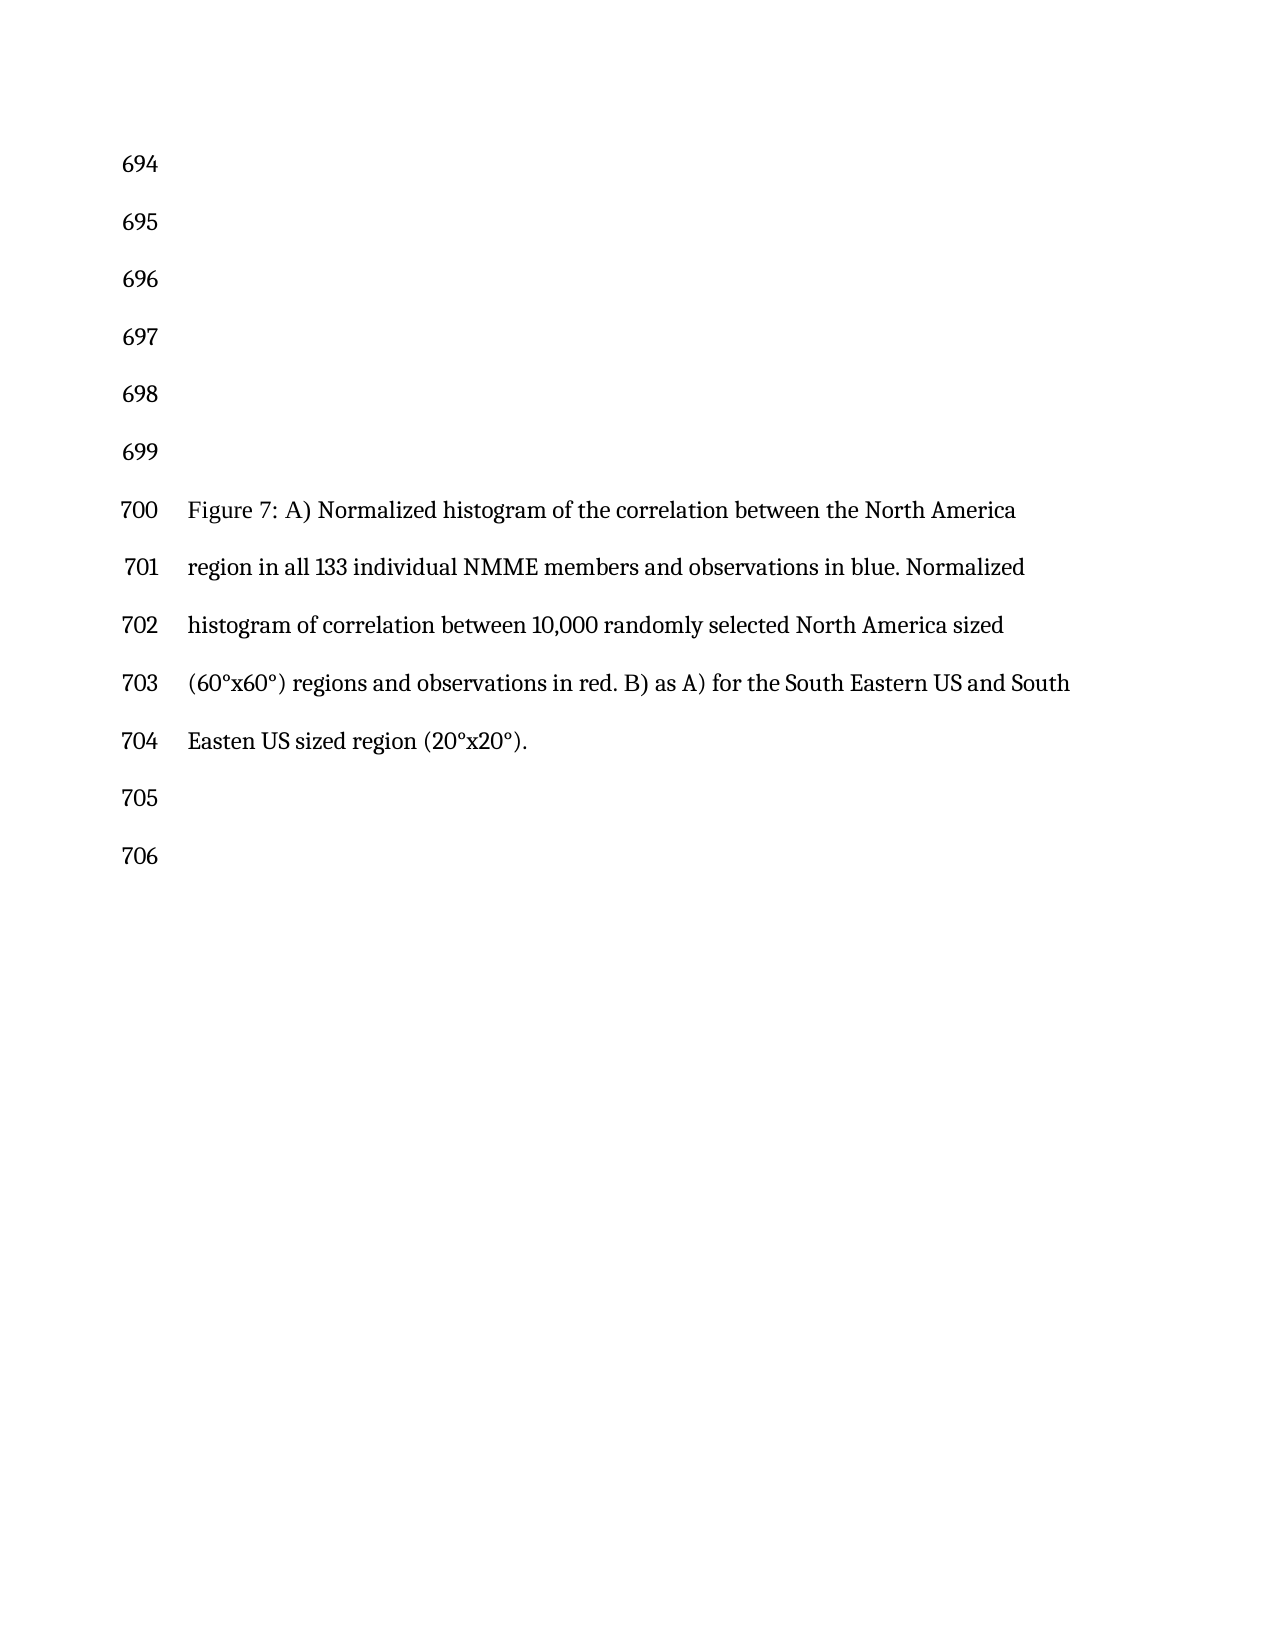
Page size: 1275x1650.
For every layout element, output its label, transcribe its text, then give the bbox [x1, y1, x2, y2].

text Figure 7: A) Normalized histogram of the correlation between the North America region in all 133 individual NMME members and observations in blue. Normalized histogram of correlation between 10,000 randomly selected North America sized (60°x60°) regions and observations in red. B) as A) for the South Eastern US and South Easten US sized region (20°x20°). [187, 495, 1087, 755]
